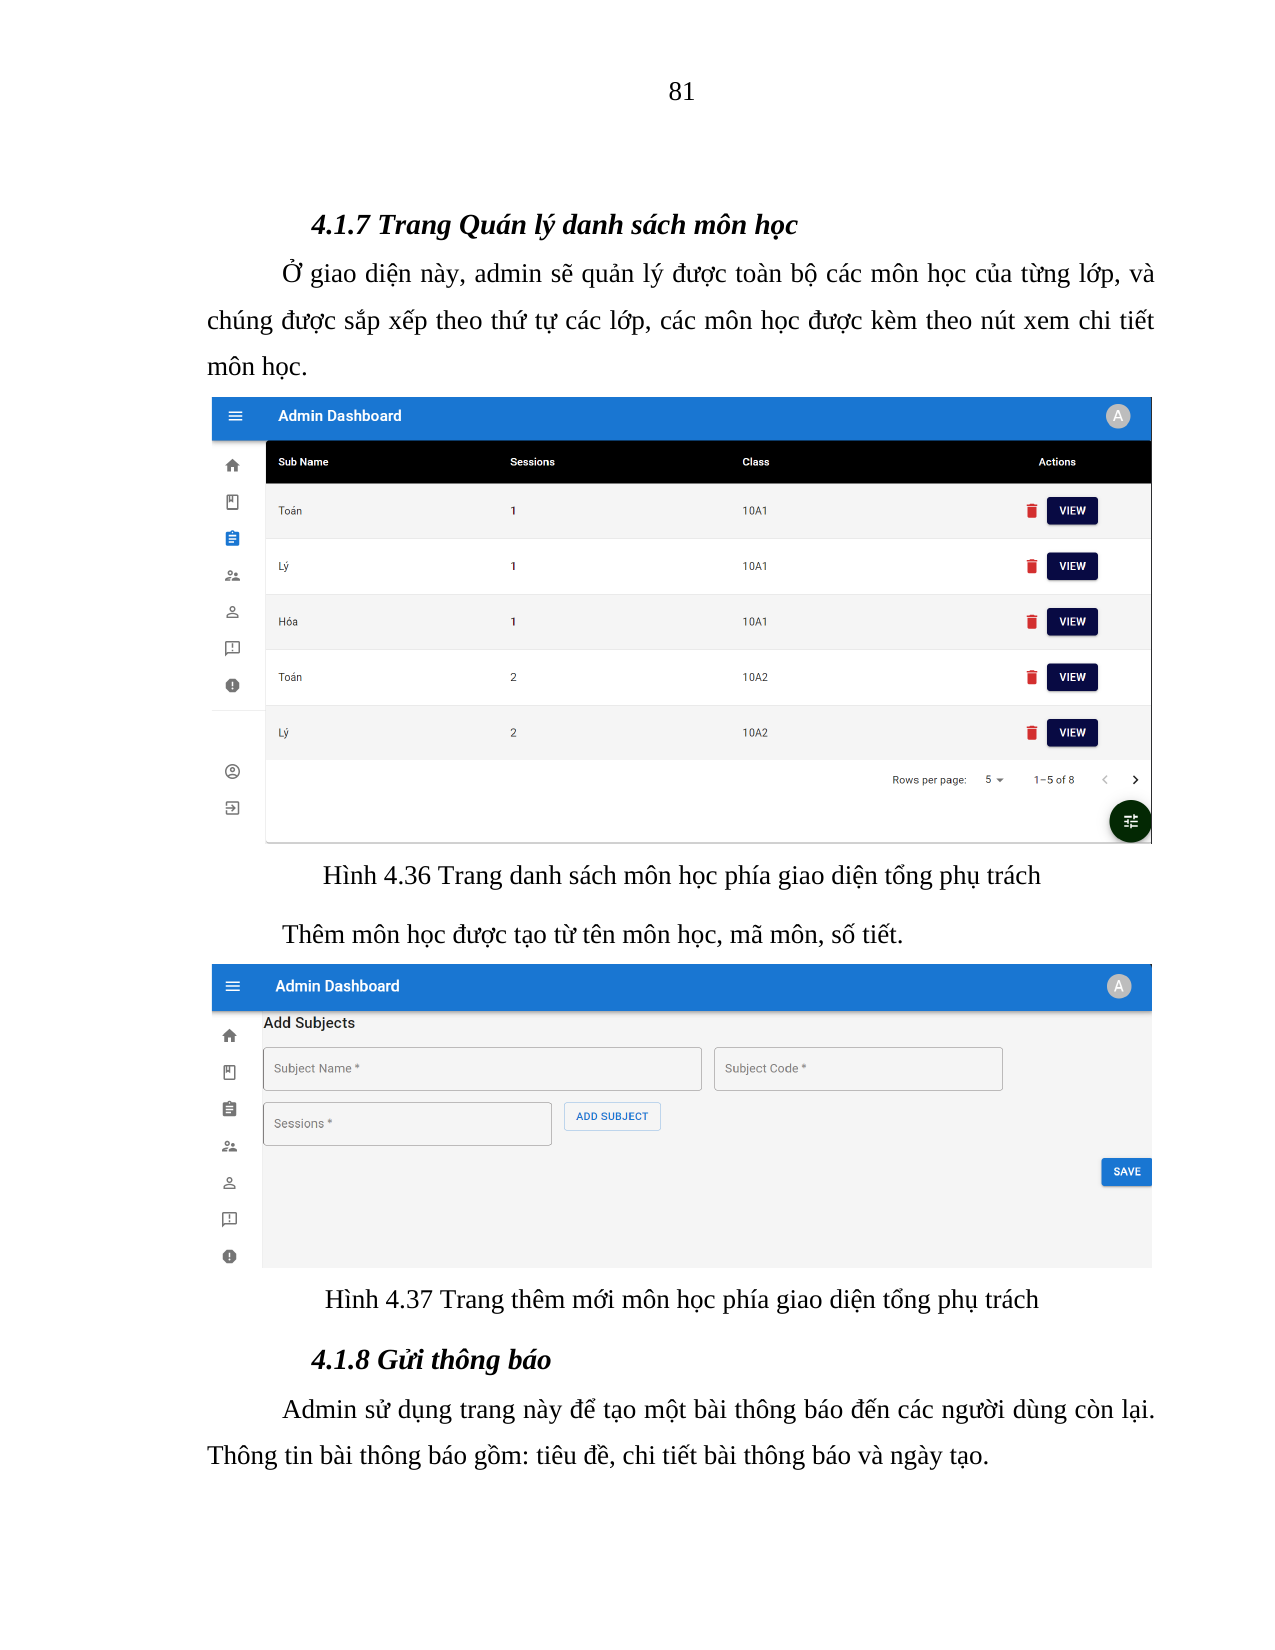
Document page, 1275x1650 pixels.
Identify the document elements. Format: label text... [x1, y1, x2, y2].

text Ở giao diện này, admin sẽ quản lý được toàn bộ các môn học của từng lớp, và chúng được sắp xếp theo thứ tự các lớp, các môn học được kèm theo nút xem chi tiết môn học. [207, 257, 1157, 382]
subtitle Gửi thông báo [236, 1342, 1157, 1376]
subtitle Trang Quán lý danh sách môn học [236, 207, 1157, 240]
text Thêm môn học được tạo từ tên môn học, mã môn, số tiết. [207, 918, 1157, 949]
picture [211, 964, 1152, 1268]
picture [211, 397, 1152, 844]
text Admin sử dụng trang này để tạo một bài thông báo đến các người dùng còn lại. Thông tin bài thông báo gồm: tiêu đề, chi tiết bài thông báo và ngày tạo. [207, 1393, 1157, 1471]
